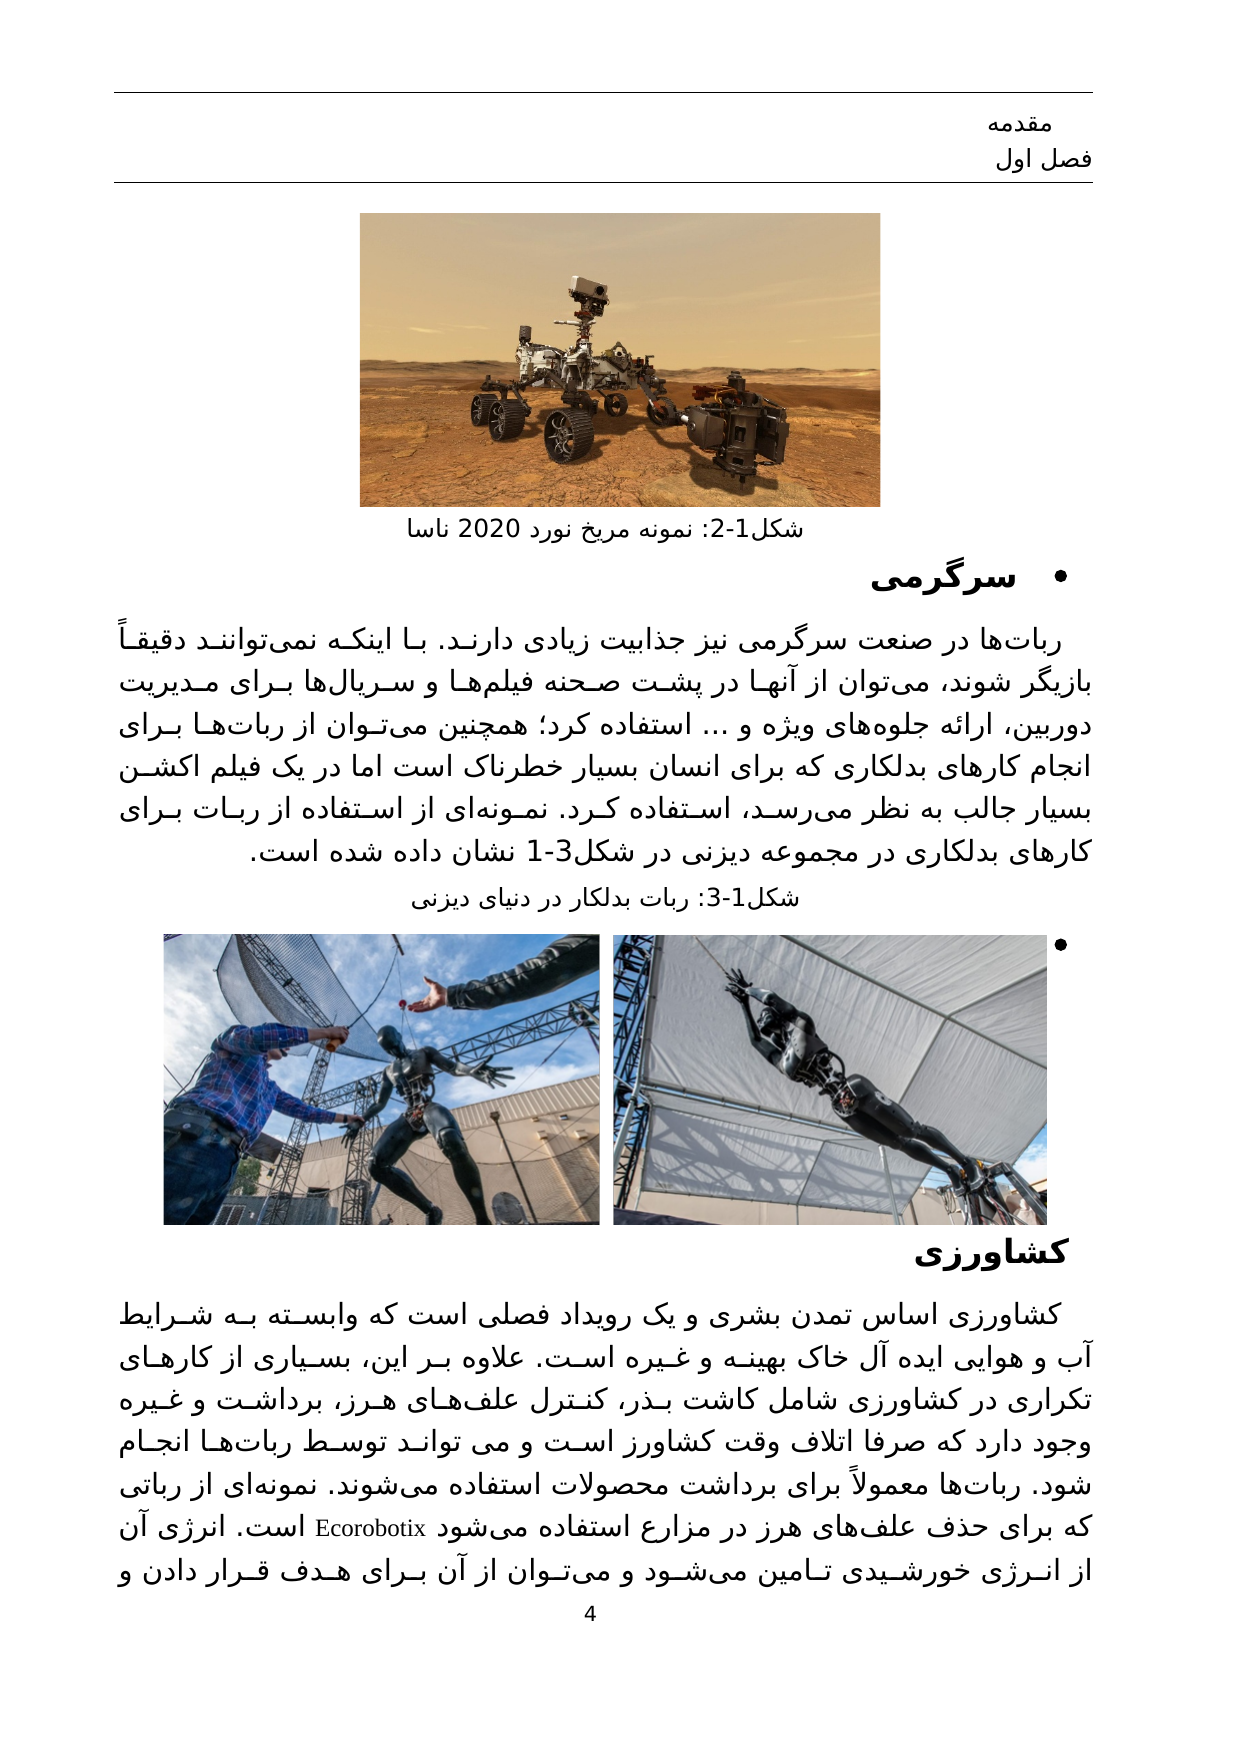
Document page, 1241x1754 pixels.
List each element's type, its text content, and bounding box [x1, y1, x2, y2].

picture [359, 213, 881, 507]
picture [163, 934, 1047, 1225]
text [118, 1297, 1092, 1588]
text شکل1-3: ربات بدلکار در دنیای دیزنی [118, 883, 1092, 912]
text ربات‌ها در صنعت سرگرمی نیز جذابیت زیادی دارند. با اینکه نمی‌توانند دقیقاً بازیگر شوند، می‌توان از آنها در پشت صحنه فیلم‌ها و سریال‌ها برای مدیریت دوربین، ارائه جلوه‌های ویژه و ... استفاده کرد؛ همچنین می‌توان از ربات‌ها برای انجام کارهای بدلکاری که برای انسان بسیار خطرناک است اما در یک فیلم اکشن بسیار جالب به نظر می‌رسد، استفاده کرد. نمونه‌ای از استفاده از ربات برای کارهای بدلکاری در مجموعه دیزنی در شکل1-3 نشان داده شده است. [118, 622, 1092, 868]
list سرگرمی [118, 557, 1055, 596]
